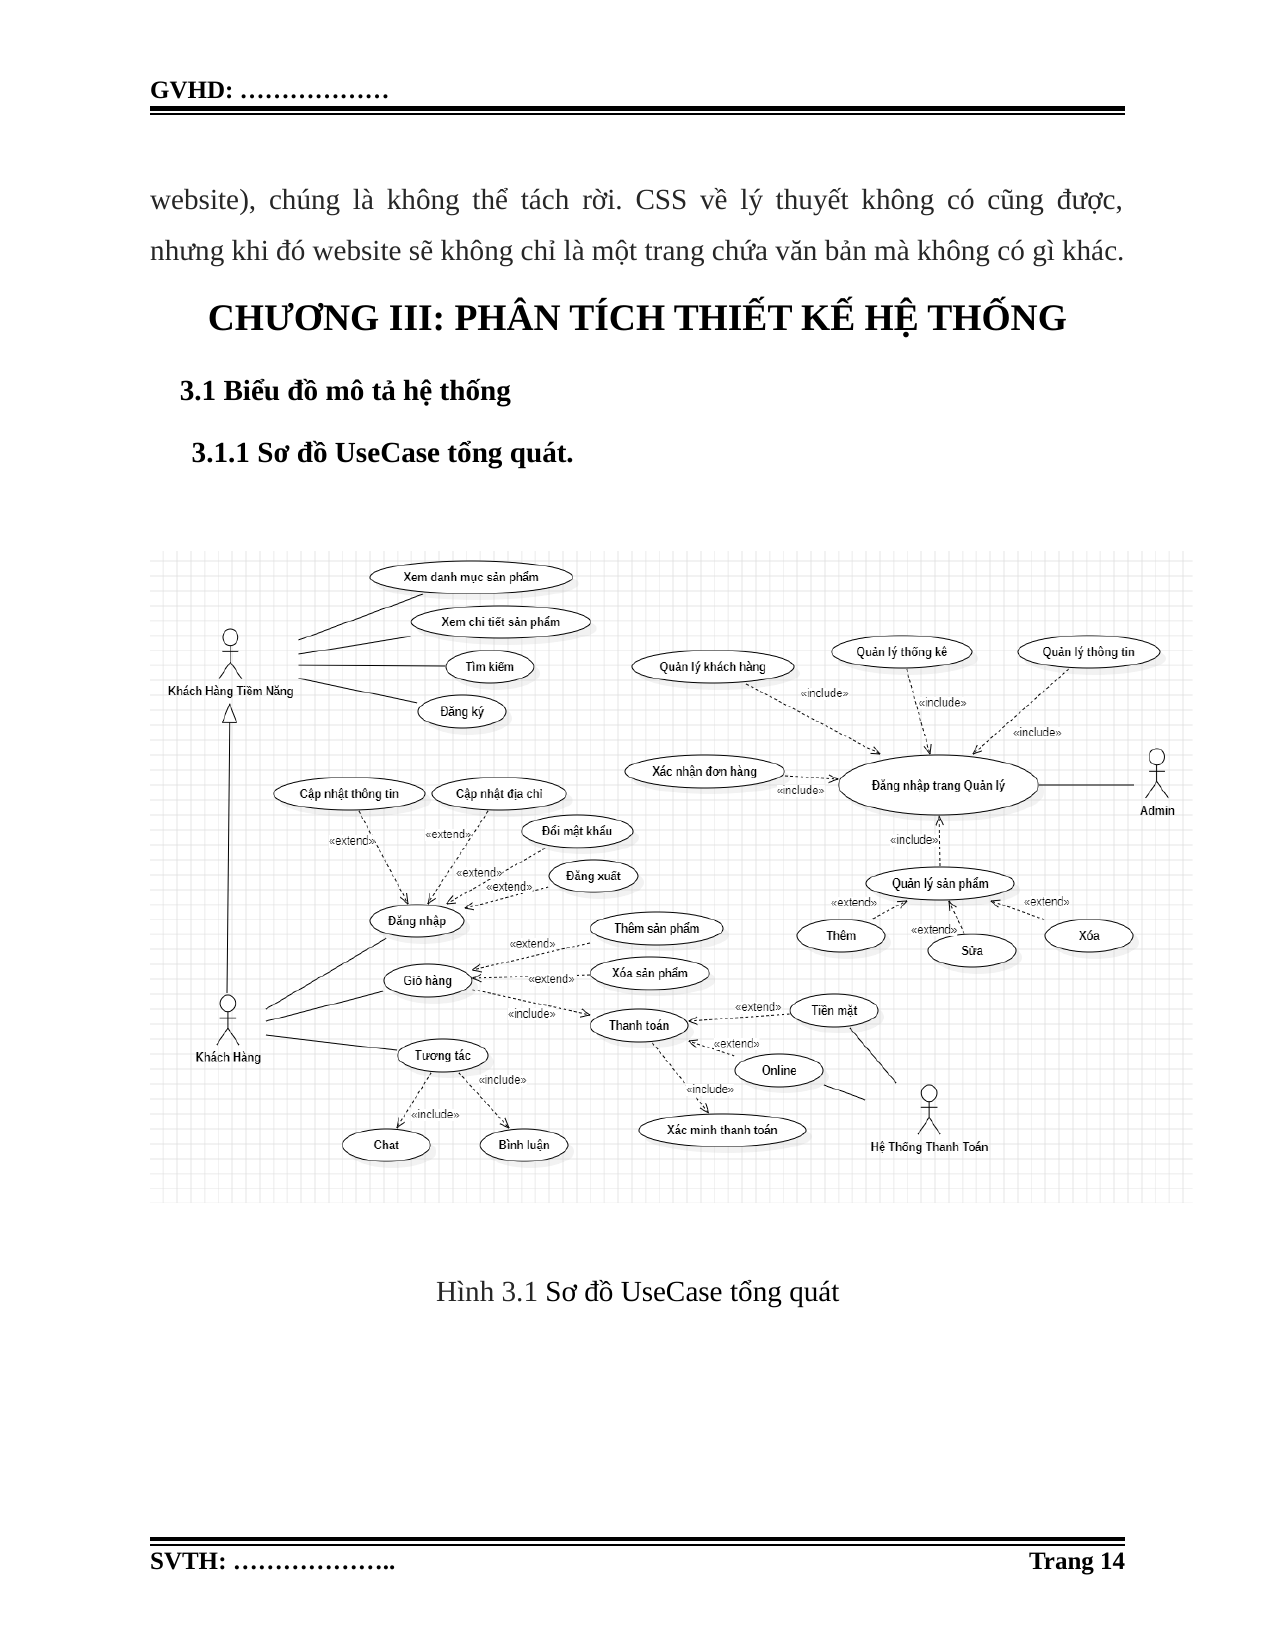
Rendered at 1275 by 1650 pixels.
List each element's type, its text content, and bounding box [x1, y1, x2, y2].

text CHƯƠNG III: PHÂN TÍCH THIẾT KẾ HỆ THỐNG [150, 296, 1125, 339]
text 3.1 Biểu đồ mô tả hệ thống [150, 373, 1125, 406]
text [150, 182, 1125, 266]
text 3.1.1 Sơ đồ UseCase tổng quát. [150, 436, 1125, 469]
text Hình 3.1 Sơ đồ UseCase tổng quát [150, 1274, 1125, 1308]
picture [150, 551, 1193, 1203]
